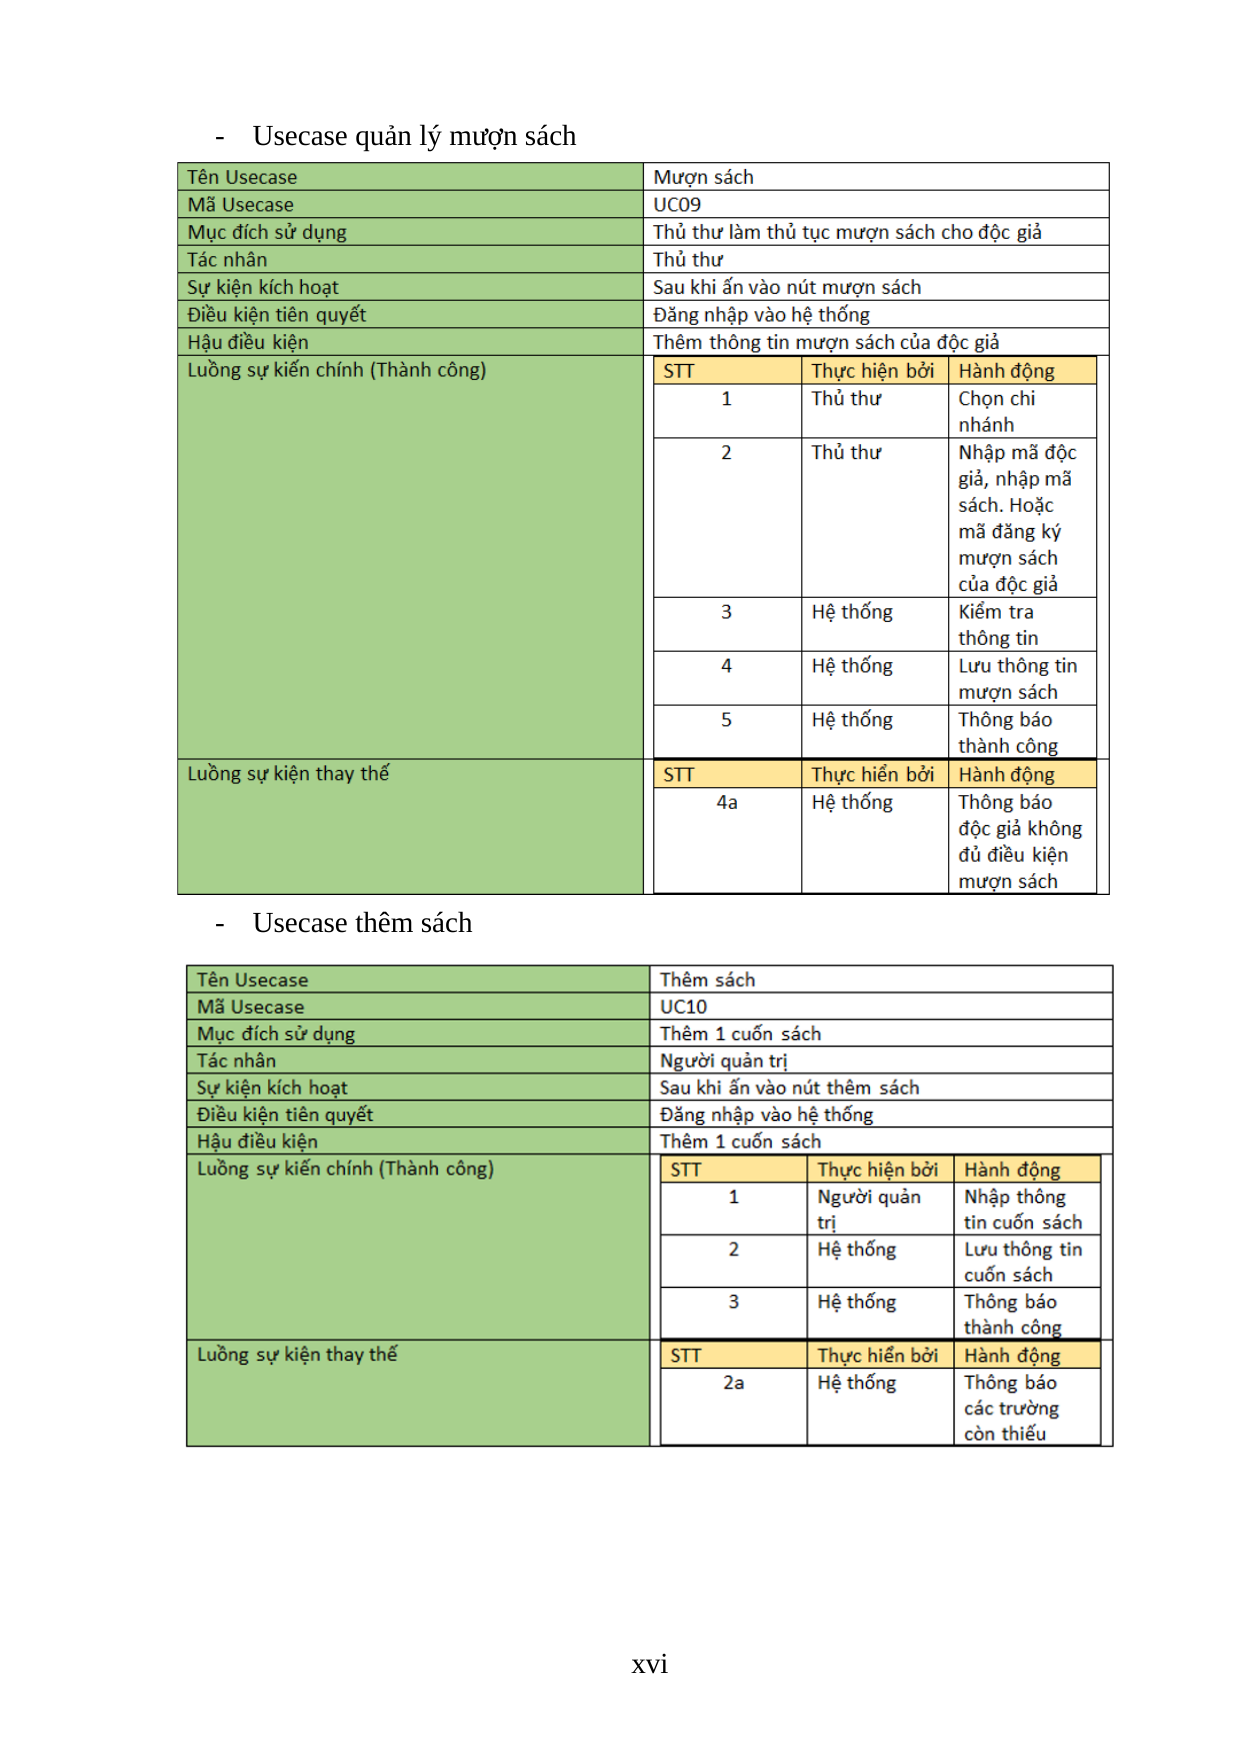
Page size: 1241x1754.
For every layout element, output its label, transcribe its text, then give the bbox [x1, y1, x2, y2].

picture [177, 948, 1123, 1460]
list Usecase thêm sách [215, 905, 1122, 938]
list Usecase quản lý mượn sách [215, 118, 1122, 152]
picture [177, 161, 1118, 895]
